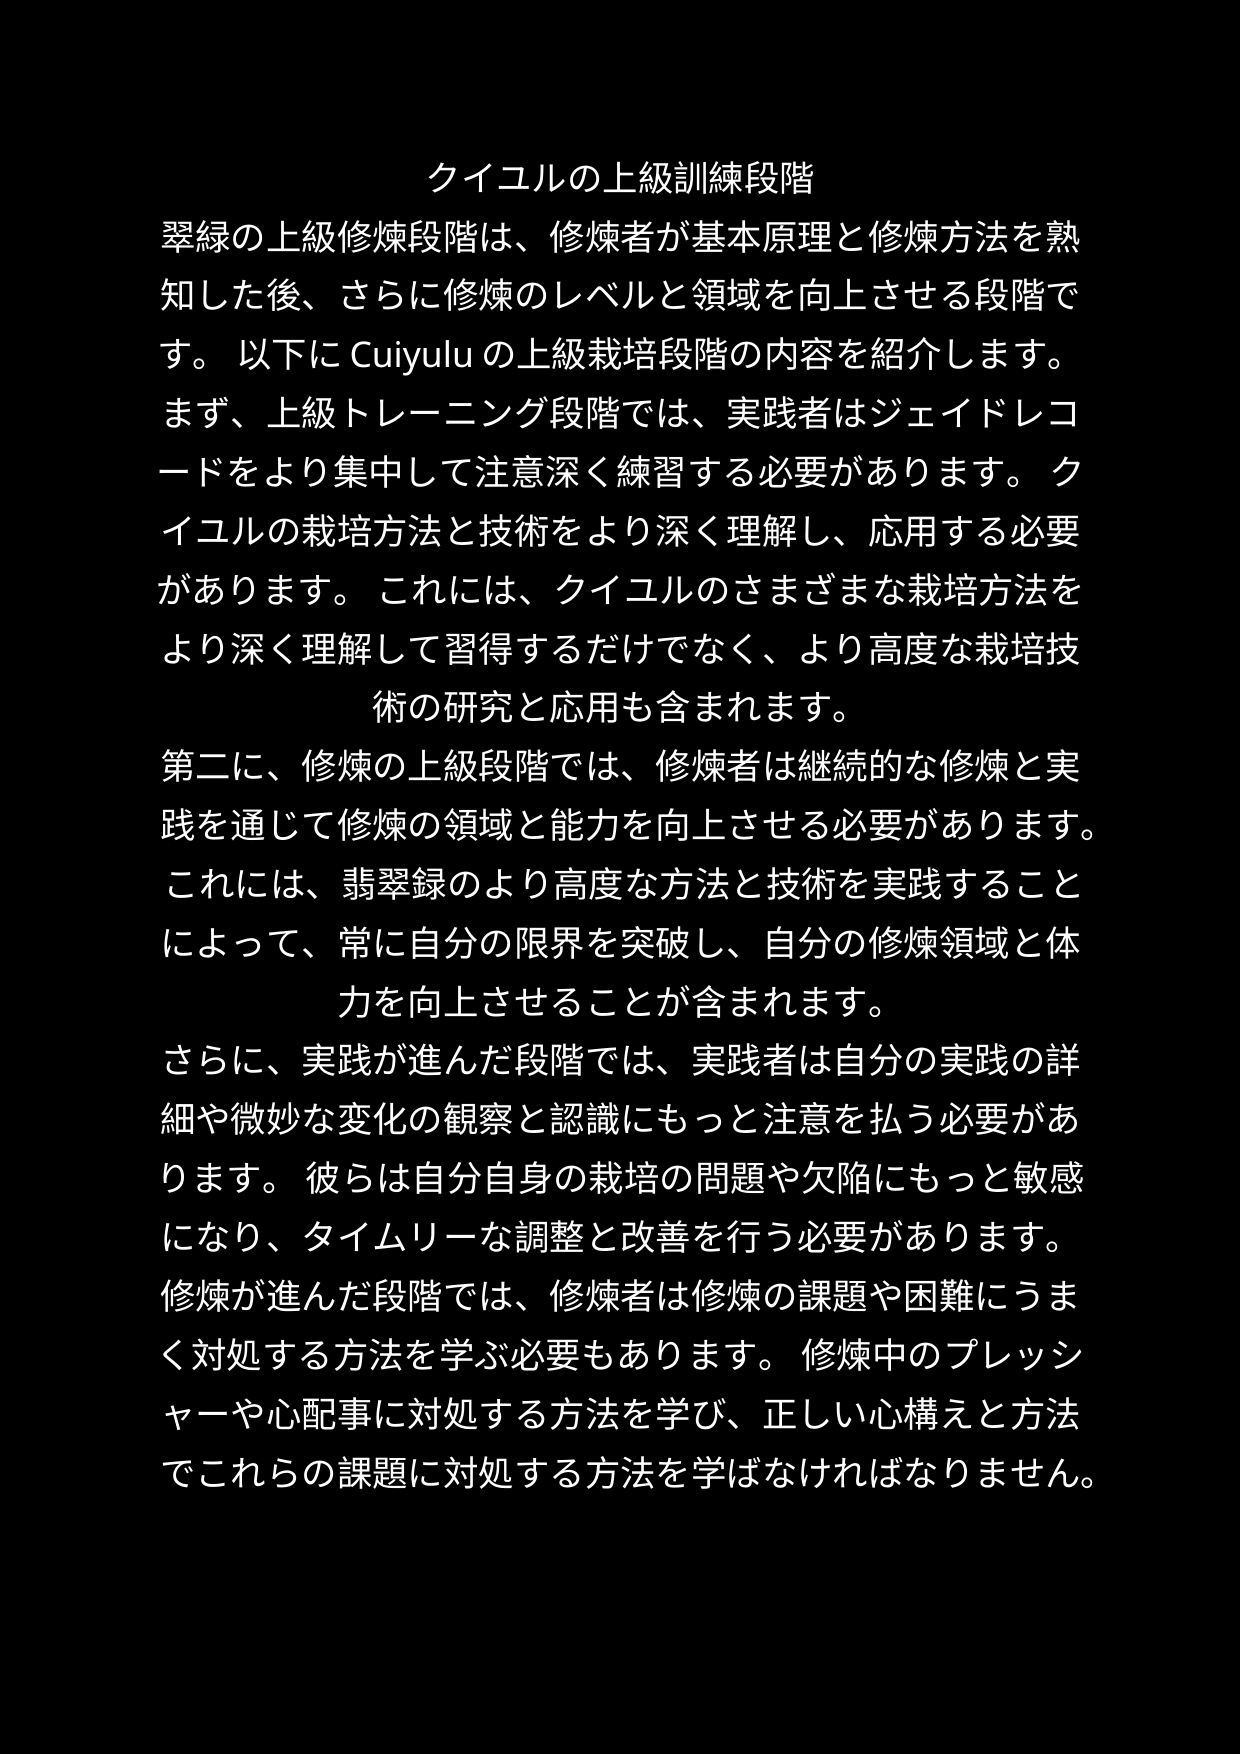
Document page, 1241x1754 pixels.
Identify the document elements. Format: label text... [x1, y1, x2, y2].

text クイユルの上級訓練段階 [150, 150, 1090, 201]
text まず、上級トレーニング段階では、実践者はジェイドレコードをより集中して注意深く練習する必要があります。 クイユルの栽培方法と技術をより深く理解し、応用する必要があります。 これには、クイユルのさまざまな栽培方法をより深く理解して習得するだけでなく、より高度な栽培技術の研究と応用も含まれます。 [150, 386, 1090, 731]
text 翠緑の上級修煉段階は、修煉者が基本原理と修煉方法を熟知した後、さらに修煉のレベルと領域を向上させる段階です。 以下にCuiyuluの上級栽培段階の内容を紹介します。 [150, 209, 1090, 378]
text 第二に、修煉の上級段階では、修煉者は継続的な修煉と実践を通じて修煉の領域と能力を向上させる必要があります。 これには、翡翠録のより高度な方法と技術を実践することによって、常に自分の限界を突破し、自分の修煉領域と体力を向上させることが含まれます。 [150, 739, 1090, 1025]
text さらに、実践が進んだ段階では、実践者は自分の実践の詳細や微妙な変化の観察と認識にもっと注意を払う必要があります。 彼らは自分自身の栽培の問題や欠陥にもっと敏感になり、タイムリーな調整と改善を行う必要があります。 [150, 1033, 1090, 1261]
text 修煉が進んだ段階では、修煉者は修煉の課題や困難にうまく対処する方法を学ぶ必要もあります。 修煉中のプレッシャーや心配事に対処する方法を学び、正しい心構えと方法でこれらの課題に対処する方法を学ばなければなりません。 [150, 1268, 1090, 1496]
